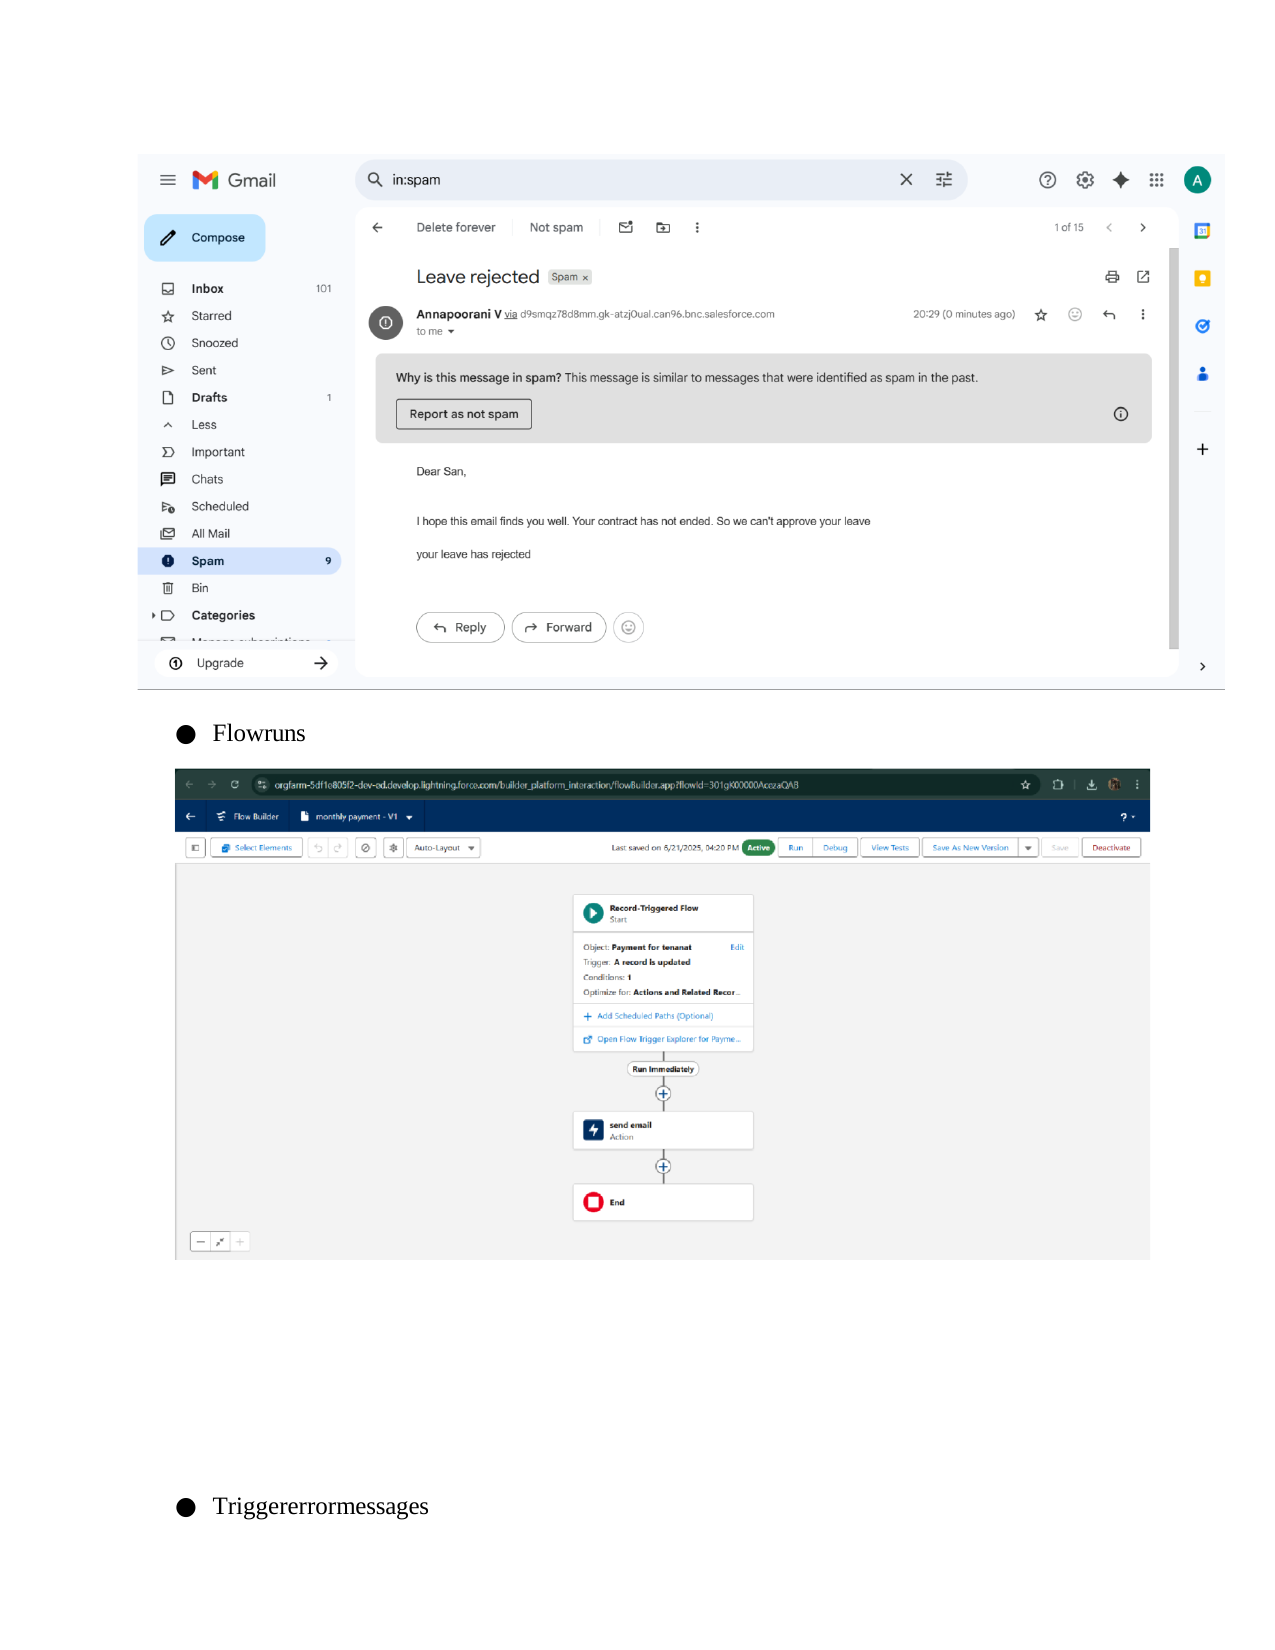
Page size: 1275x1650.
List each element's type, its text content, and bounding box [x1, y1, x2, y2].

picture [137, 154, 1225, 690]
picture [174, 768, 1150, 1260]
list Flowruns [175, 714, 1200, 748]
list Triggererrormessages [175, 1488, 1200, 1522]
